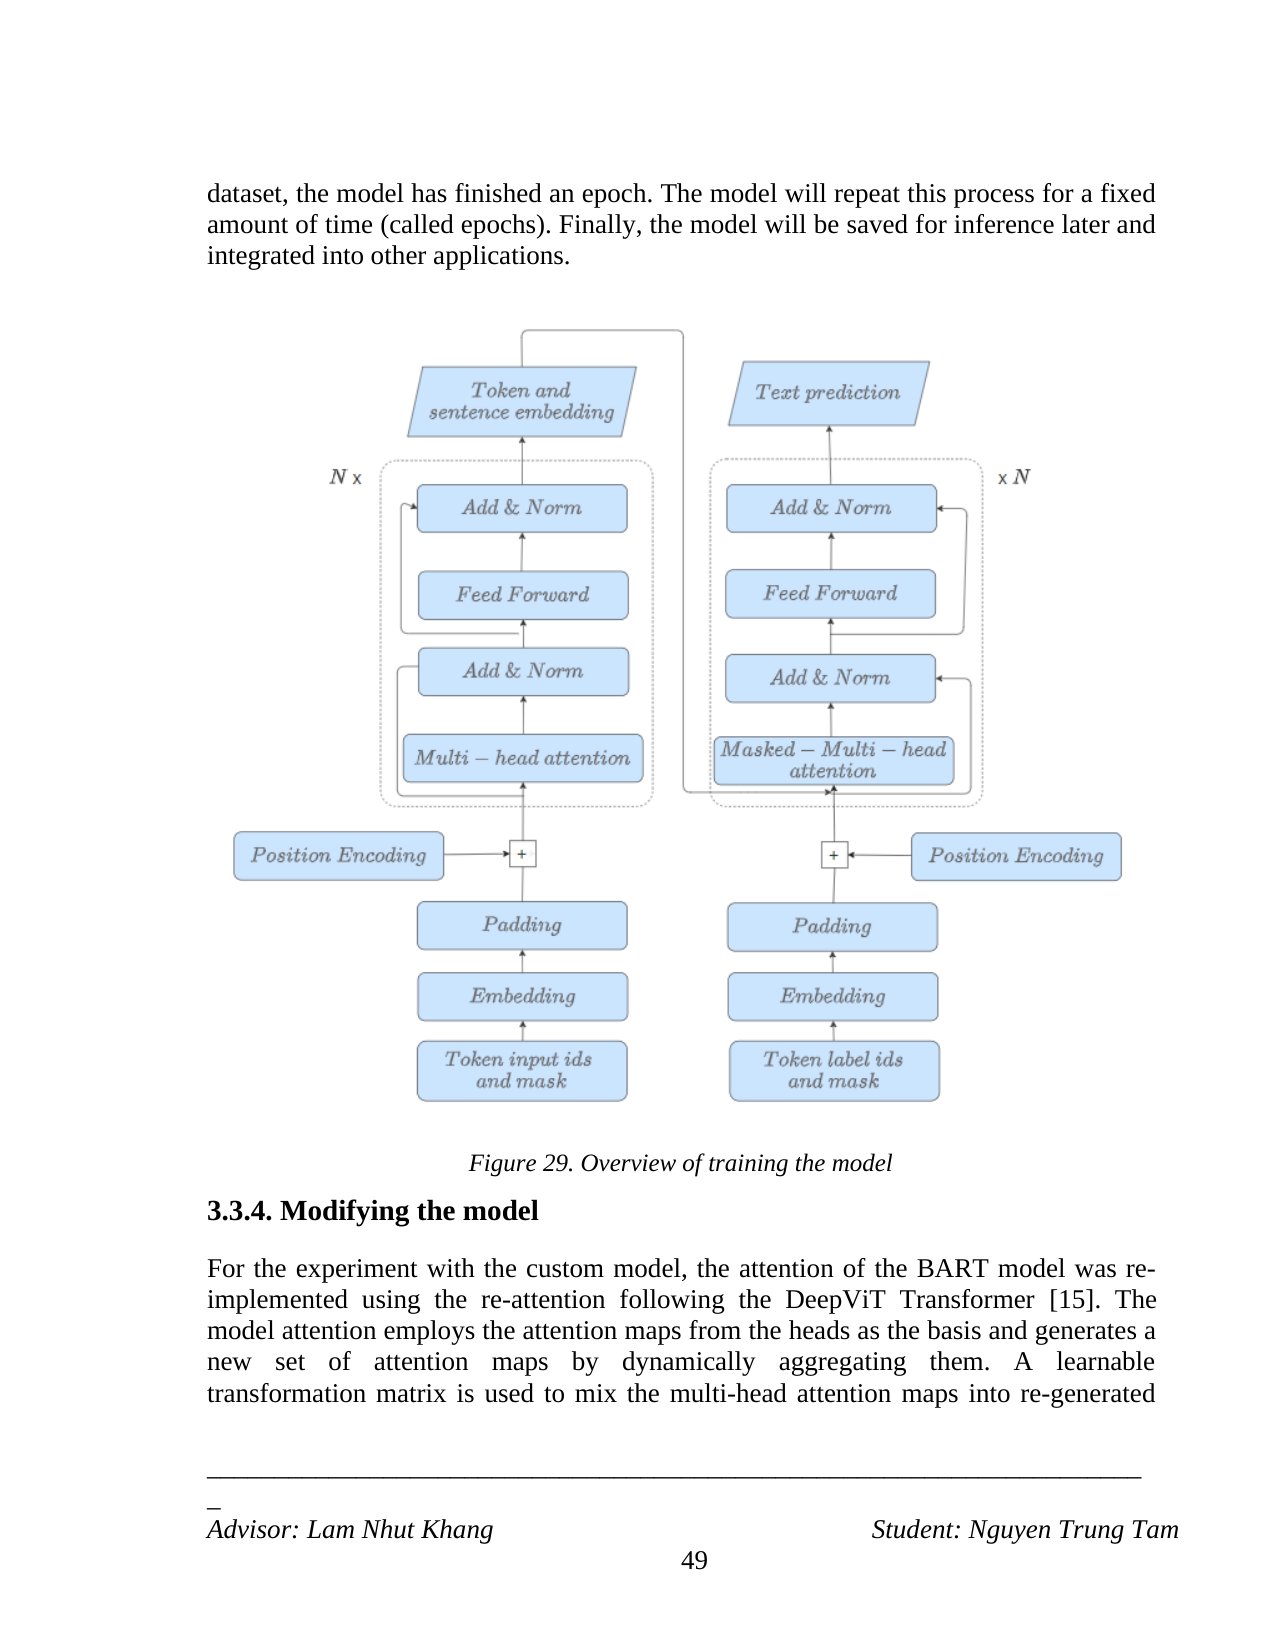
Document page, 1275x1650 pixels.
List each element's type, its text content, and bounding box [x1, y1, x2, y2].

text Figure 29. Overview of training the model [207, 1148, 1157, 1177]
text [207, 177, 1157, 271]
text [207, 1252, 1157, 1408]
picture [206, 287, 1157, 1132]
subtitle Modifying the model [207, 1193, 1157, 1227]
